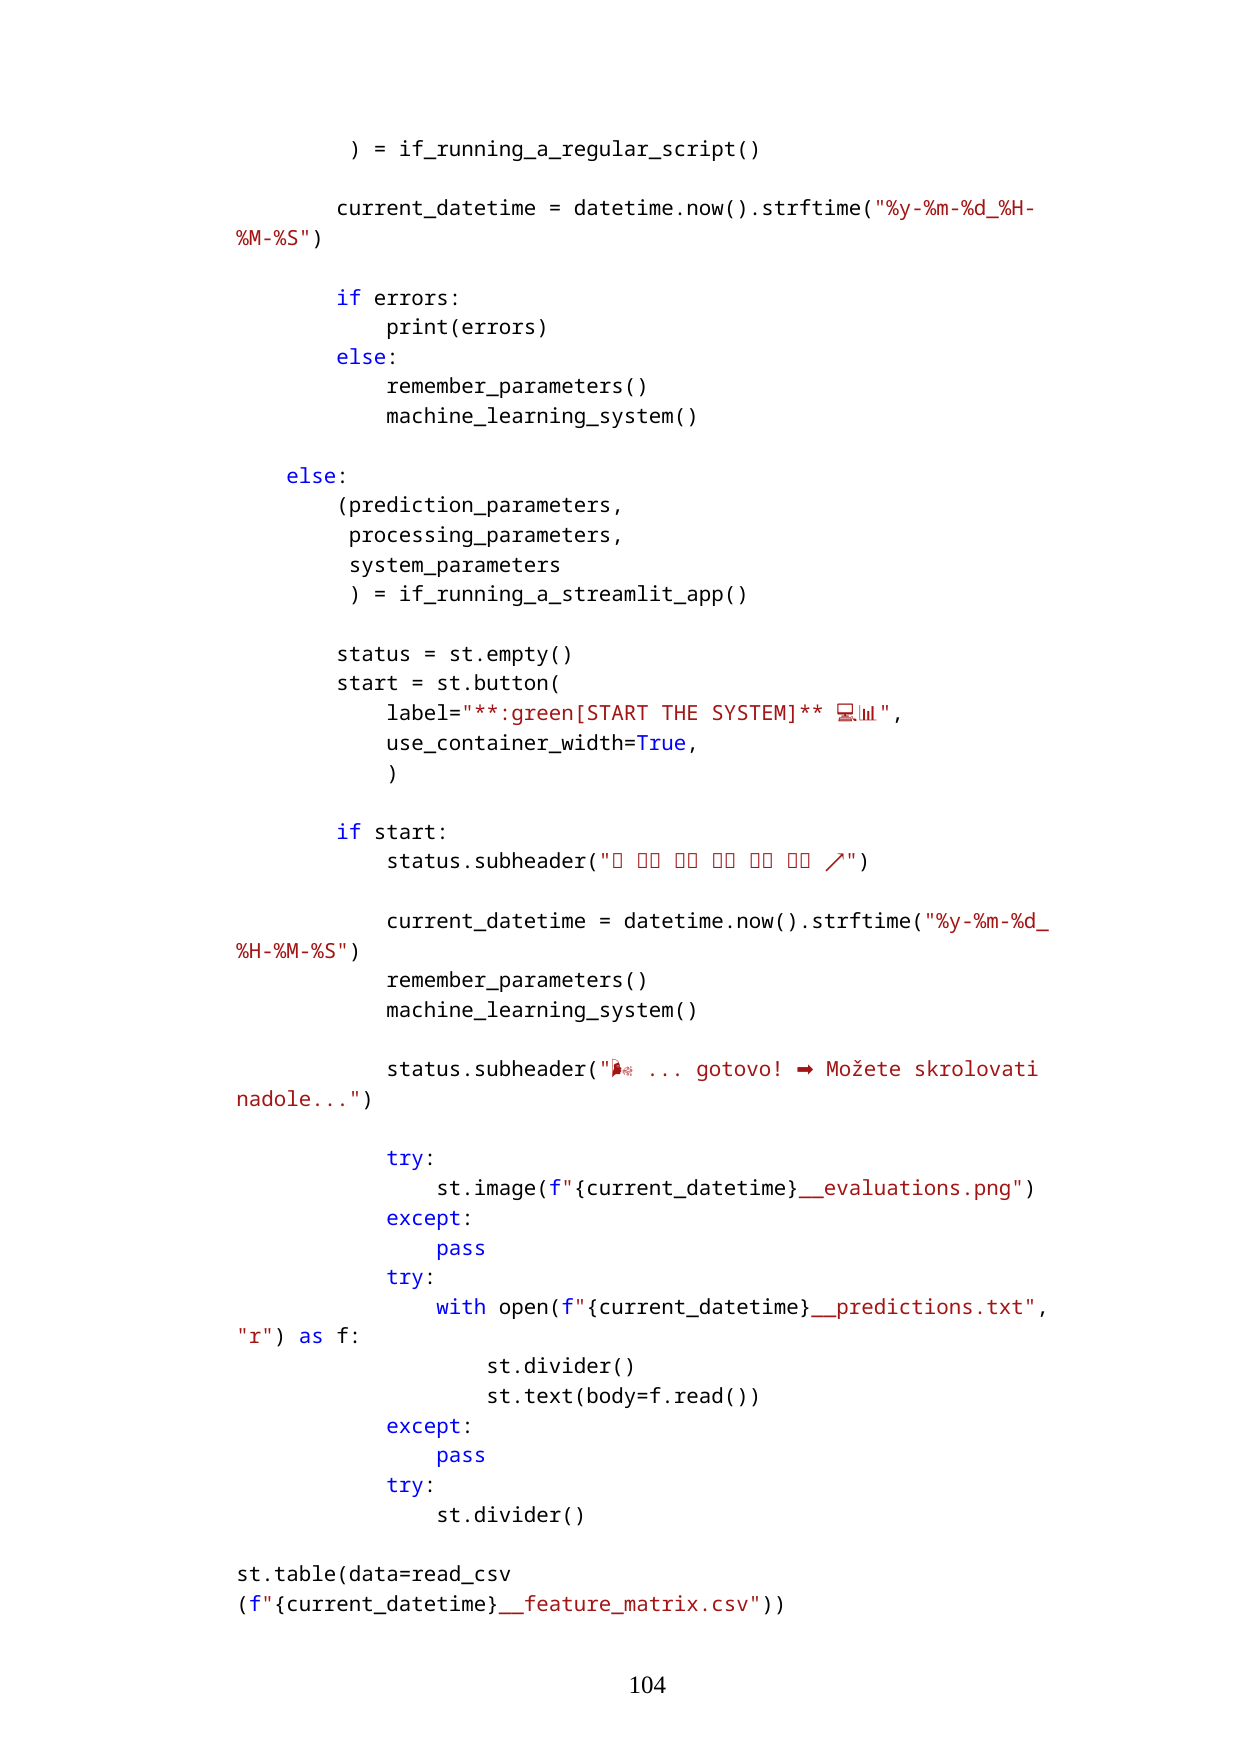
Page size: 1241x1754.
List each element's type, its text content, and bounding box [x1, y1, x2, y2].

text status.subheader("🏃 🏃🏽 🏃🏻 🏃🏾 🏃🏼 🏃🏿 ↗️") [236, 845, 1058, 875]
text machine_learning_system() [236, 400, 1058, 430]
text with open(f"{current_datetime}__predictions.txt", "r") as f: [236, 1291, 1058, 1350]
text print(errors) [236, 311, 1058, 341]
text processing_parameters, [236, 519, 1058, 548]
text (prediction_parameters, [236, 489, 1058, 519]
text else: [236, 459, 1058, 489]
text if errors: [236, 281, 1058, 311]
text ) [236, 756, 1058, 786]
text remember_parameters() [236, 370, 1058, 400]
text st.text(body=f.read()) [236, 1380, 1058, 1409]
text st.image(f"{current_datetime}__evaluations.png") [236, 1172, 1058, 1202]
text ) = if_running_a_regular_script() [236, 133, 1058, 163]
text status = st.empty() [236, 638, 1058, 667]
text else: [236, 341, 1058, 370]
text start = st.button( [236, 667, 1058, 697]
text try: [236, 1469, 1058, 1498]
text current_datetime = datetime.now().strftime("%y-%m-%d_%H-%M-%S") [236, 905, 1058, 964]
text system_parameters [236, 548, 1058, 578]
text st.table(data=read_csv(f"{current_datetime}__feature_matrix.csv")) [236, 1528, 1058, 1617]
text st.divider() [236, 1498, 1058, 1528]
text ) = if_running_a_streamlit_app() [236, 578, 1058, 608]
text try: [236, 1142, 1058, 1172]
text remember_parameters() [236, 964, 1058, 994]
text st.divider() [236, 1350, 1058, 1380]
text if start: [236, 816, 1058, 845]
text label="**:green[START THE SYSTEM]** 🧠💻📊", [236, 697, 1058, 727]
text try: [236, 1261, 1058, 1291]
text except: [236, 1409, 1058, 1439]
text except: [236, 1202, 1058, 1231]
text current_datetime = datetime.now().strftime("%y-%m-%d_%H-%M-%S") [236, 192, 1058, 252]
text pass [236, 1439, 1058, 1469]
text status.subheader("🌬️ ... gotovo! ➡️ Možete skrolovati nadole...") [236, 1053, 1058, 1113]
text use_container_width=True, [236, 727, 1058, 756]
text pass [236, 1231, 1058, 1261]
text machine_learning_system() [236, 994, 1058, 1023]
